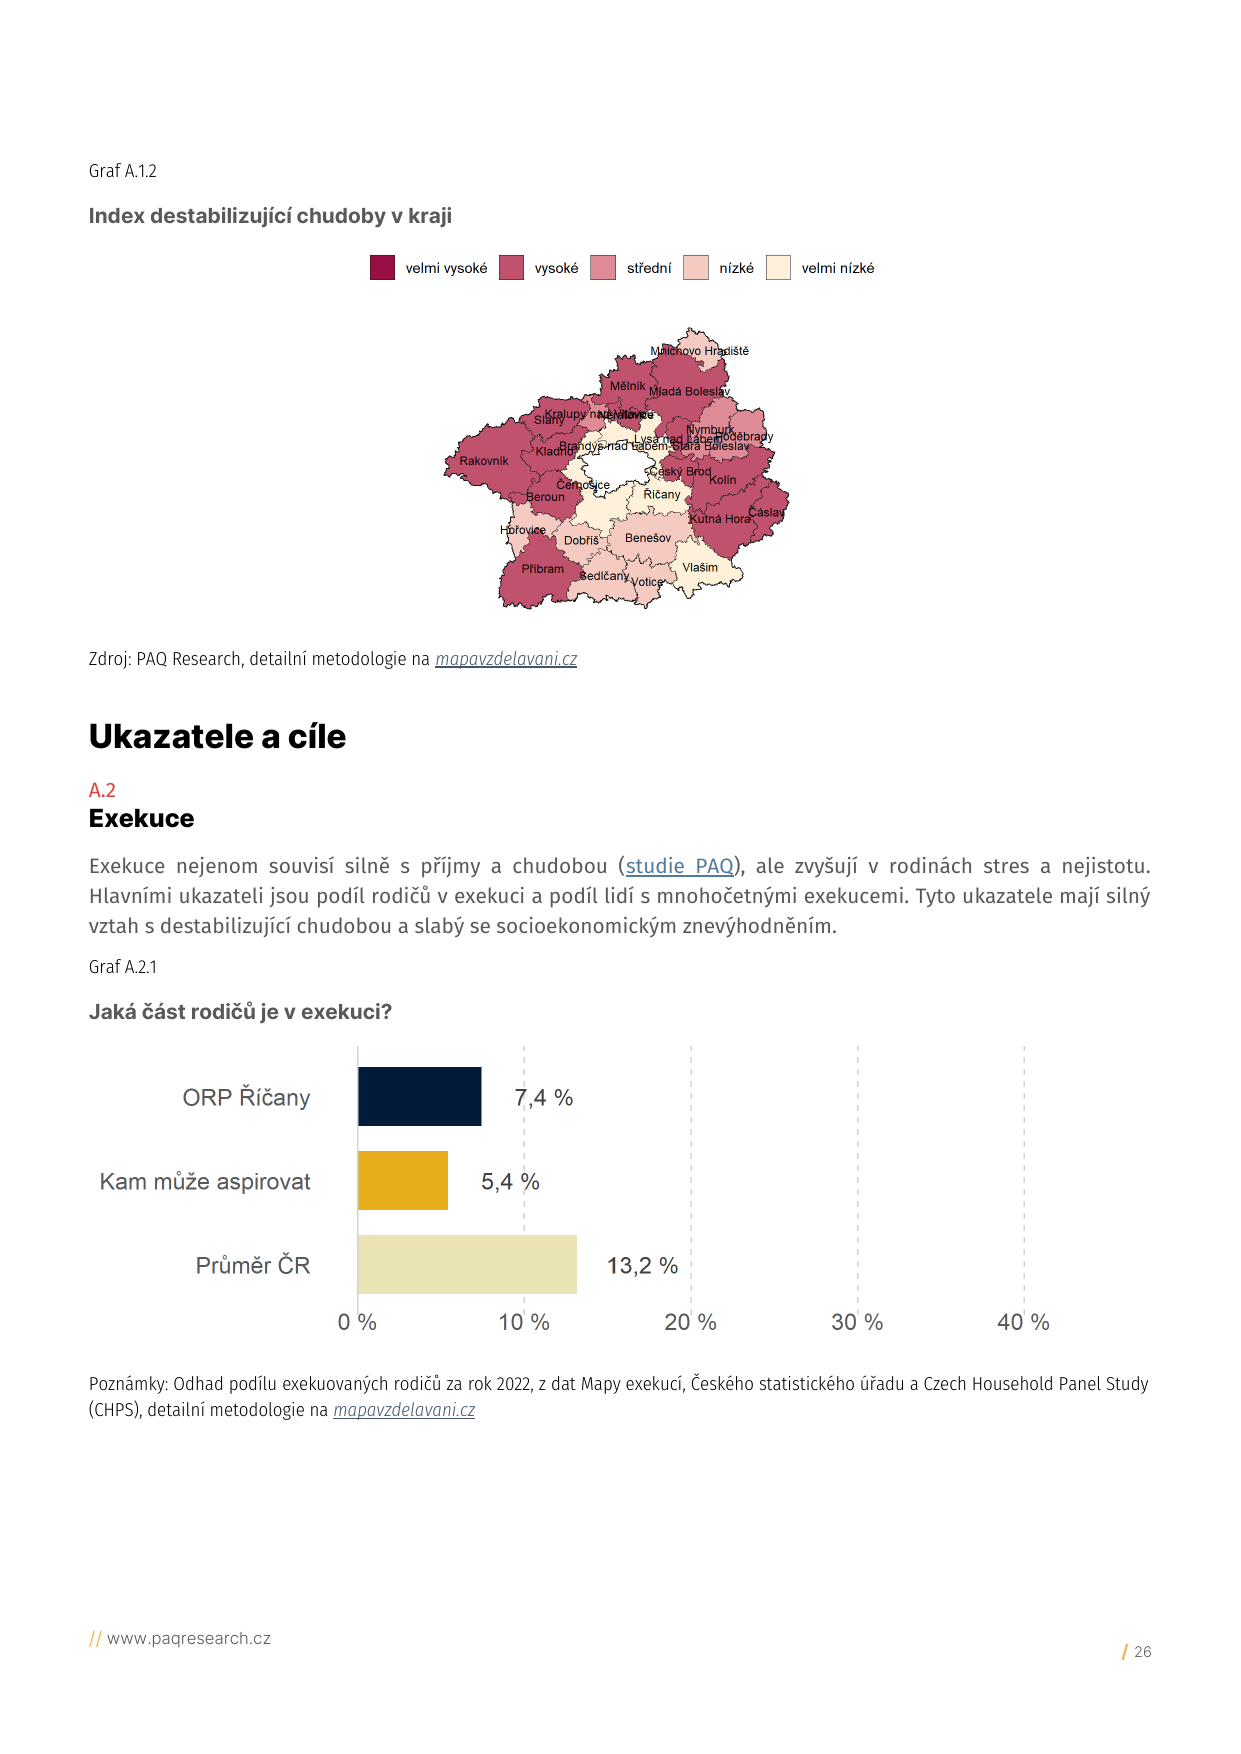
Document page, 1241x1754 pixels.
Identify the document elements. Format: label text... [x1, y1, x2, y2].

subtitle Exekuce [89, 803, 1152, 833]
picture [88, 1024, 1139, 1356]
subtitle Ukazatele a cíle [89, 716, 1152, 756]
text Jaká část rodičů je v exekuci? [89, 994, 1152, 1024]
picture [88, 228, 1139, 631]
text A.2 [89, 773, 1152, 803]
text Index destabilizující chudoby v kraji [89, 198, 1152, 229]
text Exekuce nejenom souvisí silně s příjmy a chudobou (studie PAQ), ale zvyšují v rodinách stres a nejistotu. Hlavními ukazateli jsou podíl rodičů v exekuci a podíl lidí s mnohočetnými exekucemi. Tyto ukazatele mají silný vztah s destabilizující chudobou a slabý se socioekonomickým znevýhodněním. [89, 849, 1152, 939]
text Zdroj: PAQ Research, detailní metodologie na mapavzdelavani.cz [89, 647, 1152, 670]
text Poznámky: Odhad podílu exekuovaných rodičů za rok 2022, z dat Mapy exekucí, Českého statistického úřadu a Czech Household Panel Study (CHPS), detailní metodologie na mapavzdelavani.cz [89, 1373, 1152, 1421]
text Graf A.2.1 [89, 956, 1152, 978]
text Graf A.1.2 [89, 160, 1152, 183]
